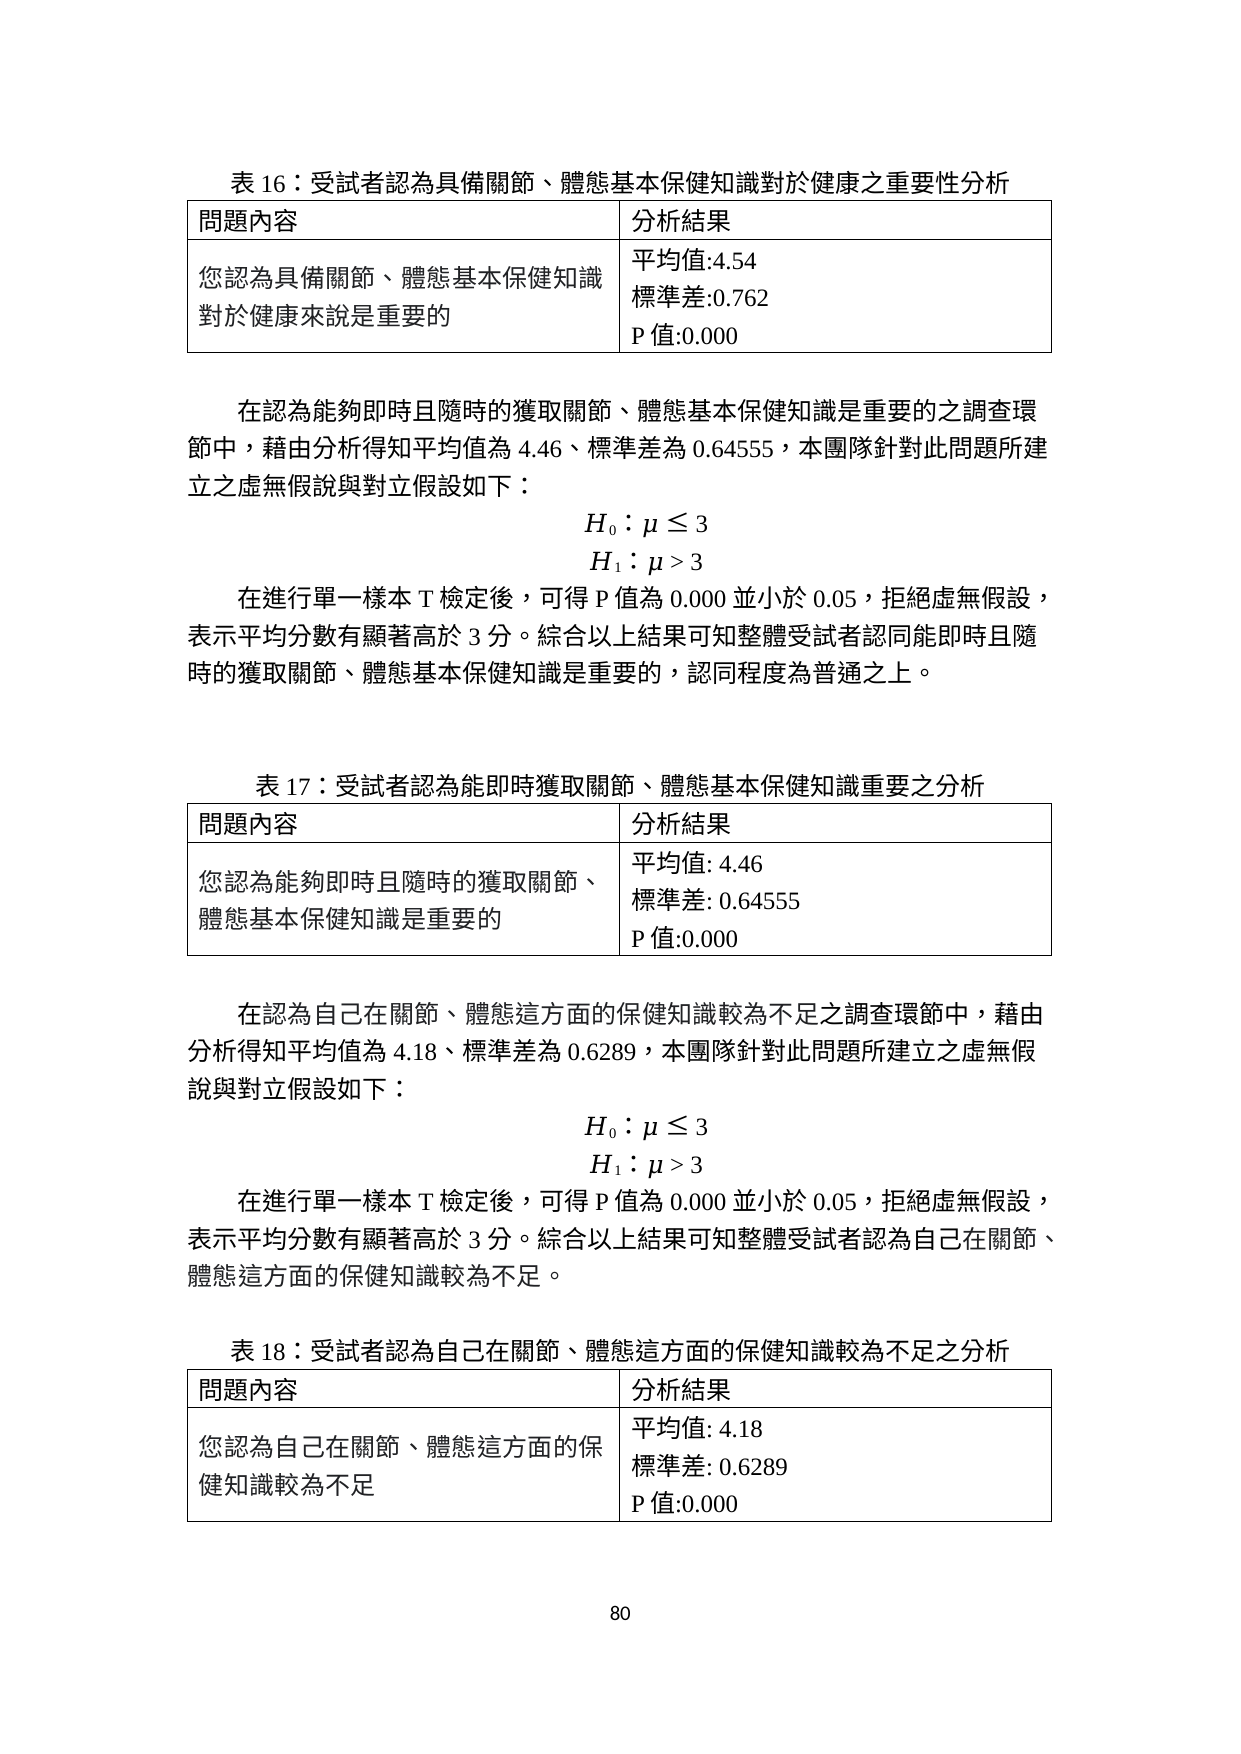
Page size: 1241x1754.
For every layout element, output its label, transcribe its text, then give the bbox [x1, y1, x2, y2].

table_header 分析結果 [620, 1370, 1051, 1407]
table_header 分析結果 [620, 804, 1051, 842]
text 表 16：受試者認為具備關節、體態基本保健知識對於健康之重要性分析 [187, 162, 1053, 200]
table_cell 您認為能夠即時且隨時的獲取關節、體態基本保健知識是重要的 [188, 843, 619, 955]
text 𝐻1：𝜇 > 3 [187, 541, 1053, 578]
table_cell 平均值: 4.46 標準差: 0.64555 P值:0.000 [620, 843, 1051, 955]
table_header 問題內容 [188, 201, 619, 238]
table_header 問題內容 [188, 1370, 619, 1407]
text 在進行單一樣本 T 檢定後，可得 P 值為 0.000 並小於 0.05，拒絕虛無假設，表示平均分數有顯著高於 3 分。綜合以上結果可知整體受試者認同能即時且隨時的獲取關節、體態基本保健知識是重要的，認同程度為普通之上。 [187, 578, 1053, 691]
table_cell 您認為具備關節、體態基本保健知識對於健康來說是重要的 [188, 240, 619, 352]
table_cell 您認為自己在關節、體態這方面的保健知識較為不足 [188, 1408, 619, 1521]
text 表 18：受試者認為自己在關節、體態這方面的保健知識較為不足之分析 [187, 1331, 1053, 1369]
table_cell 平均值: 4.18 標準差: 0.6289 P值:0.000 [620, 1408, 1051, 1521]
text 在認為自己在關節、體態這方面的保健知識較為不足之調查環節中，藉由分析得知平均值為 4.18、標準差為 0.6289，本團隊針對此問題所建立之虛無假說與對立假設如下： [187, 994, 1053, 1106]
text 在認為能夠即時且隨時的獲取關節、體態基本保健知識是重要的之調查環節中，藉由分析得知平均值為 4.46、標準差為 0.64555，本團隊針對此問題所建立之虛無假說與對立假設如下： [187, 391, 1053, 503]
text 在進行單一樣本 T 檢定後，可得 P 值為 0.000 並小於 0.05，拒絕虛無假設，表示平均分數有顯著高於 3 分。綜合以上結果可知整體受試者認為自己在關節、體態這方面的保健知識較為不足。 [187, 1181, 1053, 1294]
table_cell 平均值:4.54 標準差:0.762 P值:0.000 [620, 240, 1051, 352]
text 表 17：受試者認為能即時獲取關節、體態基本保健知識重要之分析 [187, 766, 1053, 803]
table_header 問題內容 [188, 804, 619, 842]
text 𝐻0：𝜇 ≤ 3 [187, 503, 1053, 541]
text 𝐻0：𝜇 ≤ 3 [187, 1106, 1053, 1144]
text 𝐻1：𝜇 > 3 [187, 1144, 1053, 1181]
table_header 分析結果 [620, 201, 1051, 238]
